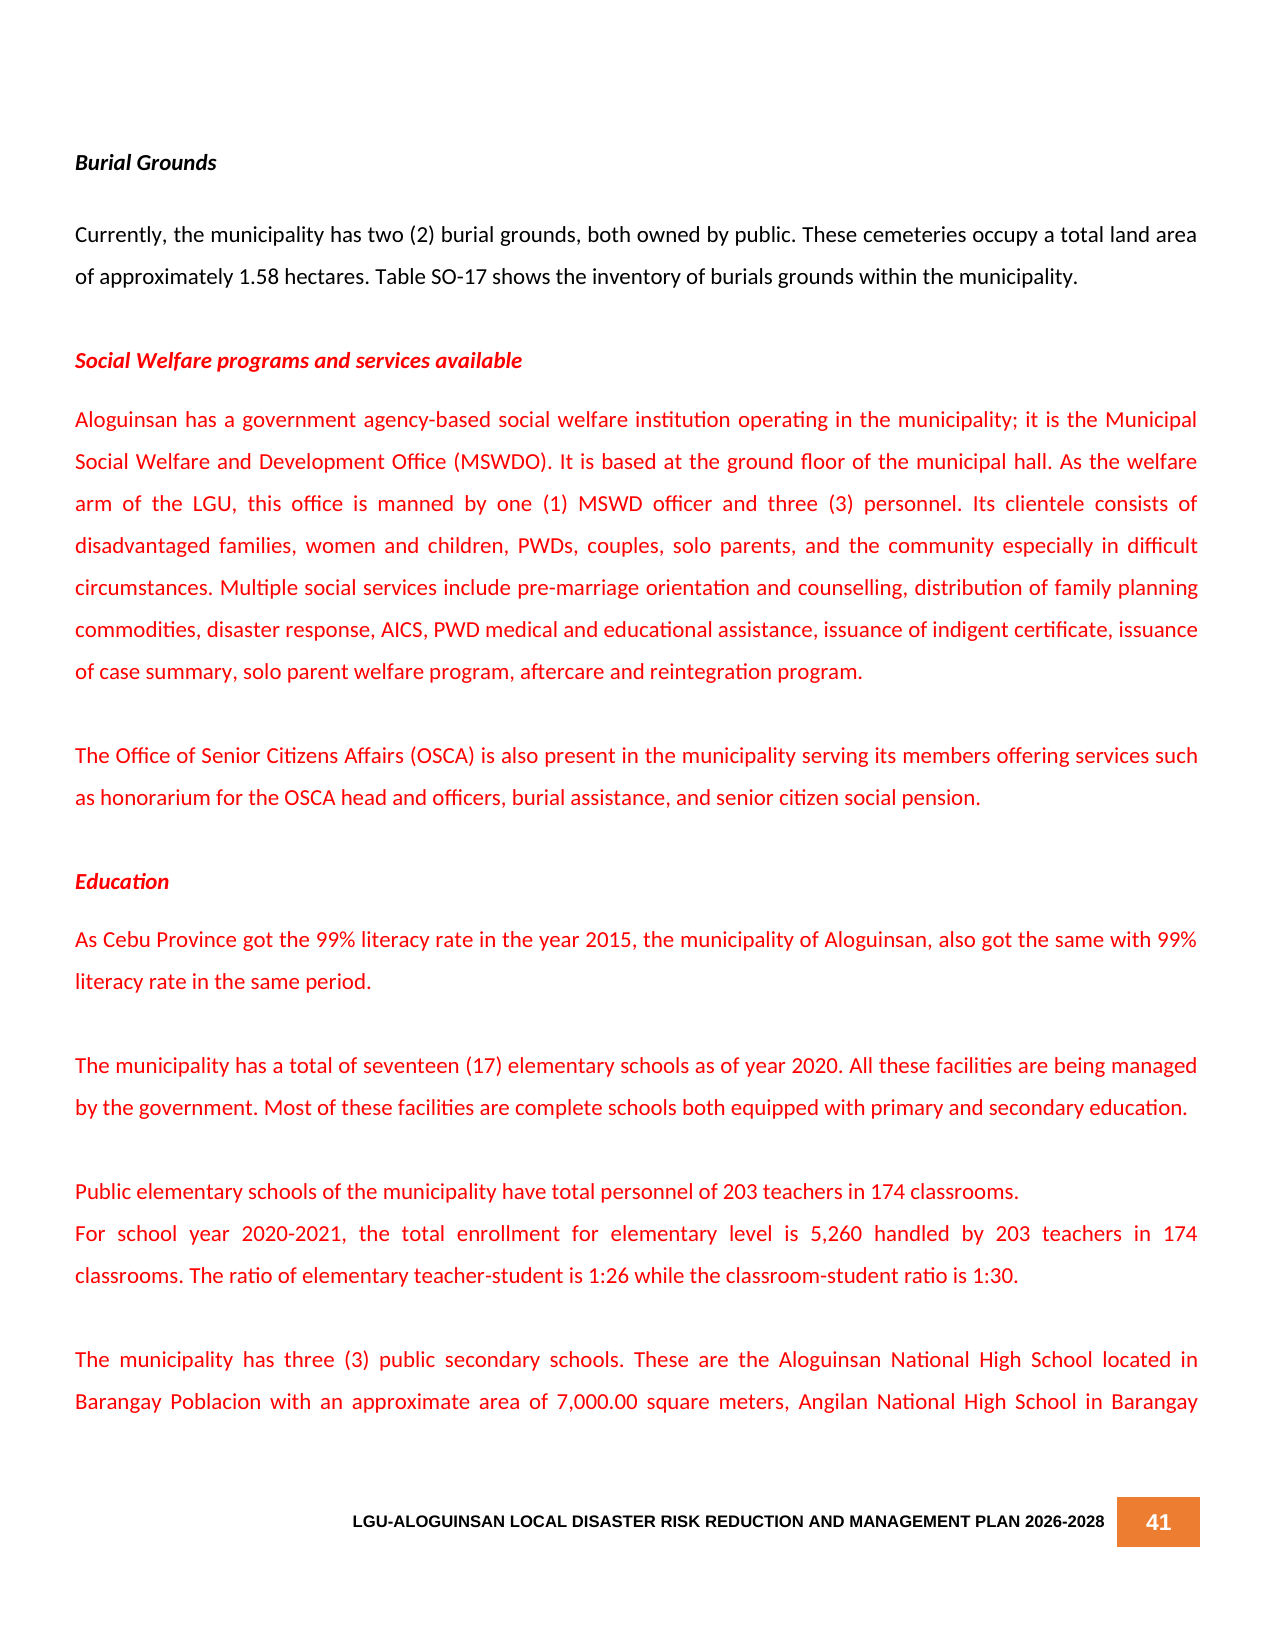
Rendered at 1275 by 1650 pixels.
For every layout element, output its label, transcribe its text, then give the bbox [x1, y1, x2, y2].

text Aloguinsan has a government agency-based social welfare institution operating in the municipality; it is the Municipal Social Welfare and Development Office (MSWDO). It is based at the ground floor of the municipal hall. As the welfare arm of the LGU, this office is manned by one (1) MSWD officer and three (3) personnel. Its clientele consists of disadvantaged families, women and children, PWDs, couples, solo parents, and the community especially in difficult circumstances. Multiple social services include pre-marriage orientation and counselling, distribution of family planning commodities, disaster response, AICS, PWD medical and educational assistance, issuance of indigent certificate, issuance of case summary, solo parent welfare program, aftercare and reintegration program. [75, 405, 1200, 685]
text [75, 1345, 1200, 1415]
text For school year 2020-2021, the total enrollment for elementary level is 5,260 handled by 203 teachers in 174 classrooms. The ratio of elementary teacher-student is 1:26 while the classroom-student ratio is 1:30. [75, 1219, 1200, 1289]
text The Office of Senior Citizens Affairs (OSCA) is also present in the municipality serving its members offering services such as honorarium for the OSCA head and officers, burial assistance, and senior citizen social pension. [75, 741, 1200, 811]
text Public elementary schools of the municipality have total personnel of 203 teachers in 174 classrooms. [75, 1177, 1200, 1205]
text Burial Grounds [75, 148, 1200, 176]
text As Cebu Province got the 99% literacy rate in the year 2015, the municipality of Aloguinsan, also got the same with 99% literacy rate in the same period. [75, 925, 1200, 995]
text Social Welfare programs and services available [75, 346, 1200, 374]
text Currently, the municipality has two (2) burial grounds, both owned by public. These cemeteries occupy a total land area of approximately 1.58 hectares. Table SO-17 shows the inventory of burials grounds within the municipality. [75, 220, 1200, 290]
text The municipality has a total of seventeen (17) elementary schools as of year 2020. All these facilities are being managed by the government. Most of these facilities are complete schools both equipped with primary and secondary education. [75, 1051, 1200, 1121]
text Education [75, 867, 1200, 895]
